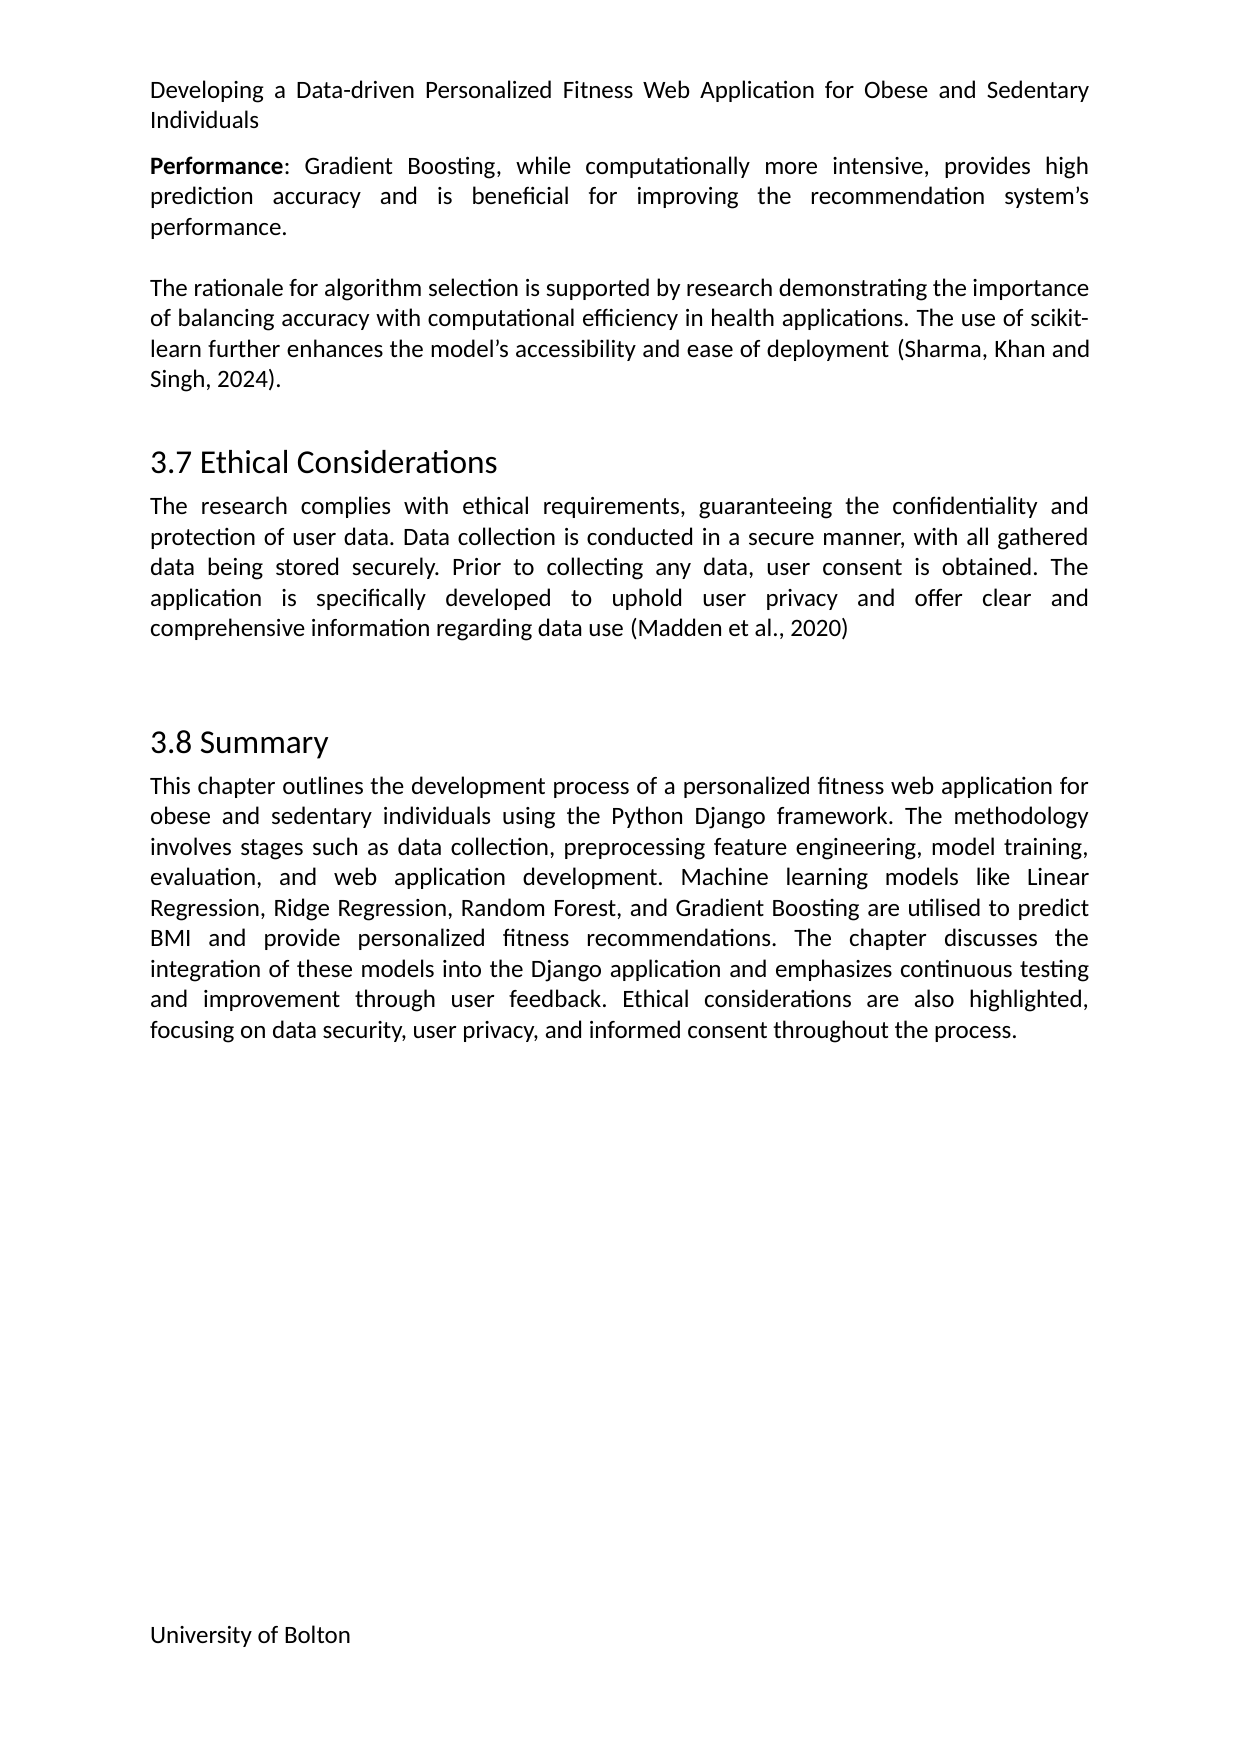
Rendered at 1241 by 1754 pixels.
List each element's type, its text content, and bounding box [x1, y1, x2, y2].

text The research complies with ethical requirements, guaranteeing the confidentiality and protection of user data. Data collection is conducted in a secure manner, with all gathered data being stored securely. Prior to collecting any data, user consent is obtained. The application is specifically developed to uphold user privacy and offer clear and comprehensive information regarding data use [150, 490, 1090, 643]
subtitle 3.7 Ethical Considerations [150, 441, 1090, 482]
text The rationale for algorithm selection is supported by research demonstrating the importance of balancing accuracy with computational efficiency in health applications. The use of scikit-learn further enhances the model’s accessibility and ease of deployment [150, 272, 1090, 394]
subtitle 3.8 Summary [150, 721, 1090, 761]
text This chapter outlines the development process of a personalized fitness web application for obese and sedentary individuals using the Python Django framework. The methodology involves stages such as data collection, preprocessing feature engineering, model training, evaluation, and web application development. Machine learning models like Linear Regression, Ridge Regression, Random Forest, and Gradient Boosting are utilised to predict BMI and provide personalized fitness recommendations. The chapter discusses the integration of these models into the Django application and emphasizes continuous testing and improvement through user feedback. Ethical considerations are also highlighted, focusing on data security, user privacy, and informed consent throughout the process. [150, 770, 1090, 1044]
text Performance: Gradient Boosting, while computationally more intensive, provides high prediction accuracy and is beneficial for improving the recommendation system’s performance. [150, 150, 1090, 242]
